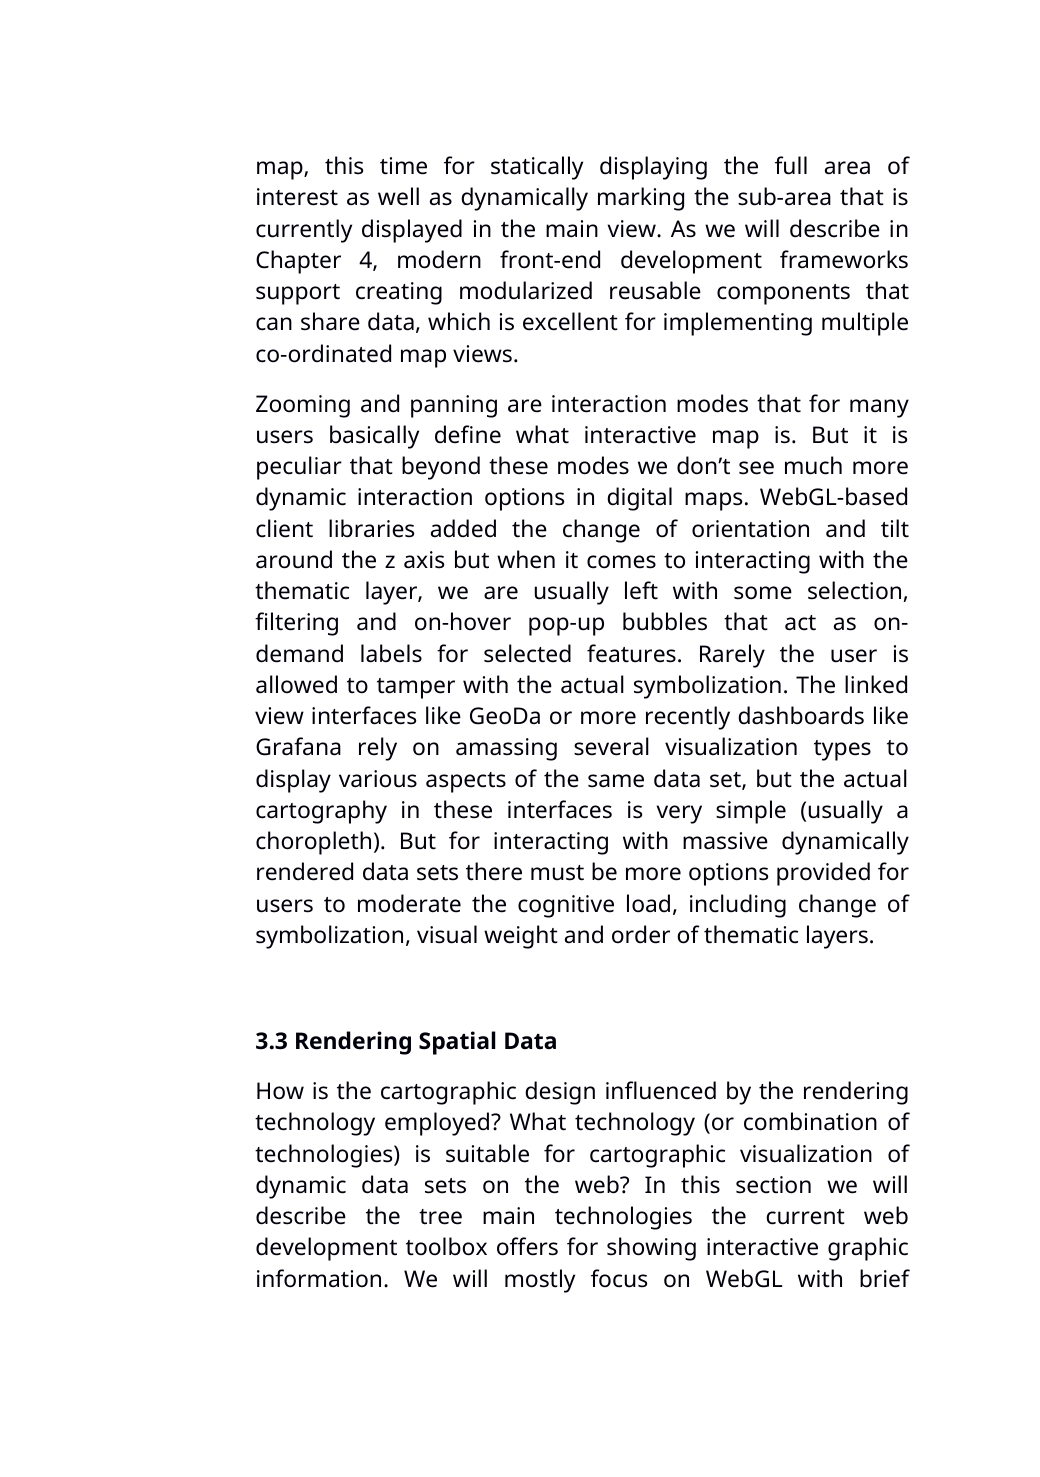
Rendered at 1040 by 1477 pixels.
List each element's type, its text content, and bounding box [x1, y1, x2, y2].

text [255, 1075, 910, 1294]
text Zooming and panning are interaction modes that for many users basically define what interactive map is. But it is peculiar that beyond these modes we don’t see much more dynamic interaction options in digital maps. WebGL-based client libraries added the change of orientation and tilt around the z axis but when it comes to interacting with the thematic layer, we are usually left with some selection, filtering and on-hover pop-up bubbles that act as on-demand labels for selected features. Rarely the user is allowed to tamper with the actual symbolization. The linked view interfaces like GeoDa or more recently dashboards like Grafana rely on amassing several visualization types to display various aspects of the same data set, but the actual cartography in these interfaces is very simple (usually a choropleth). But for interacting with massive dynamically rendered data sets there must be more options provided for users to moderate the cognitive load, including change of symbolization, visual weight and order of thematic layers. [255, 387, 910, 950]
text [255, 150, 910, 369]
subtitle 3.3 Rendering Spatial Data [255, 1025, 910, 1056]
